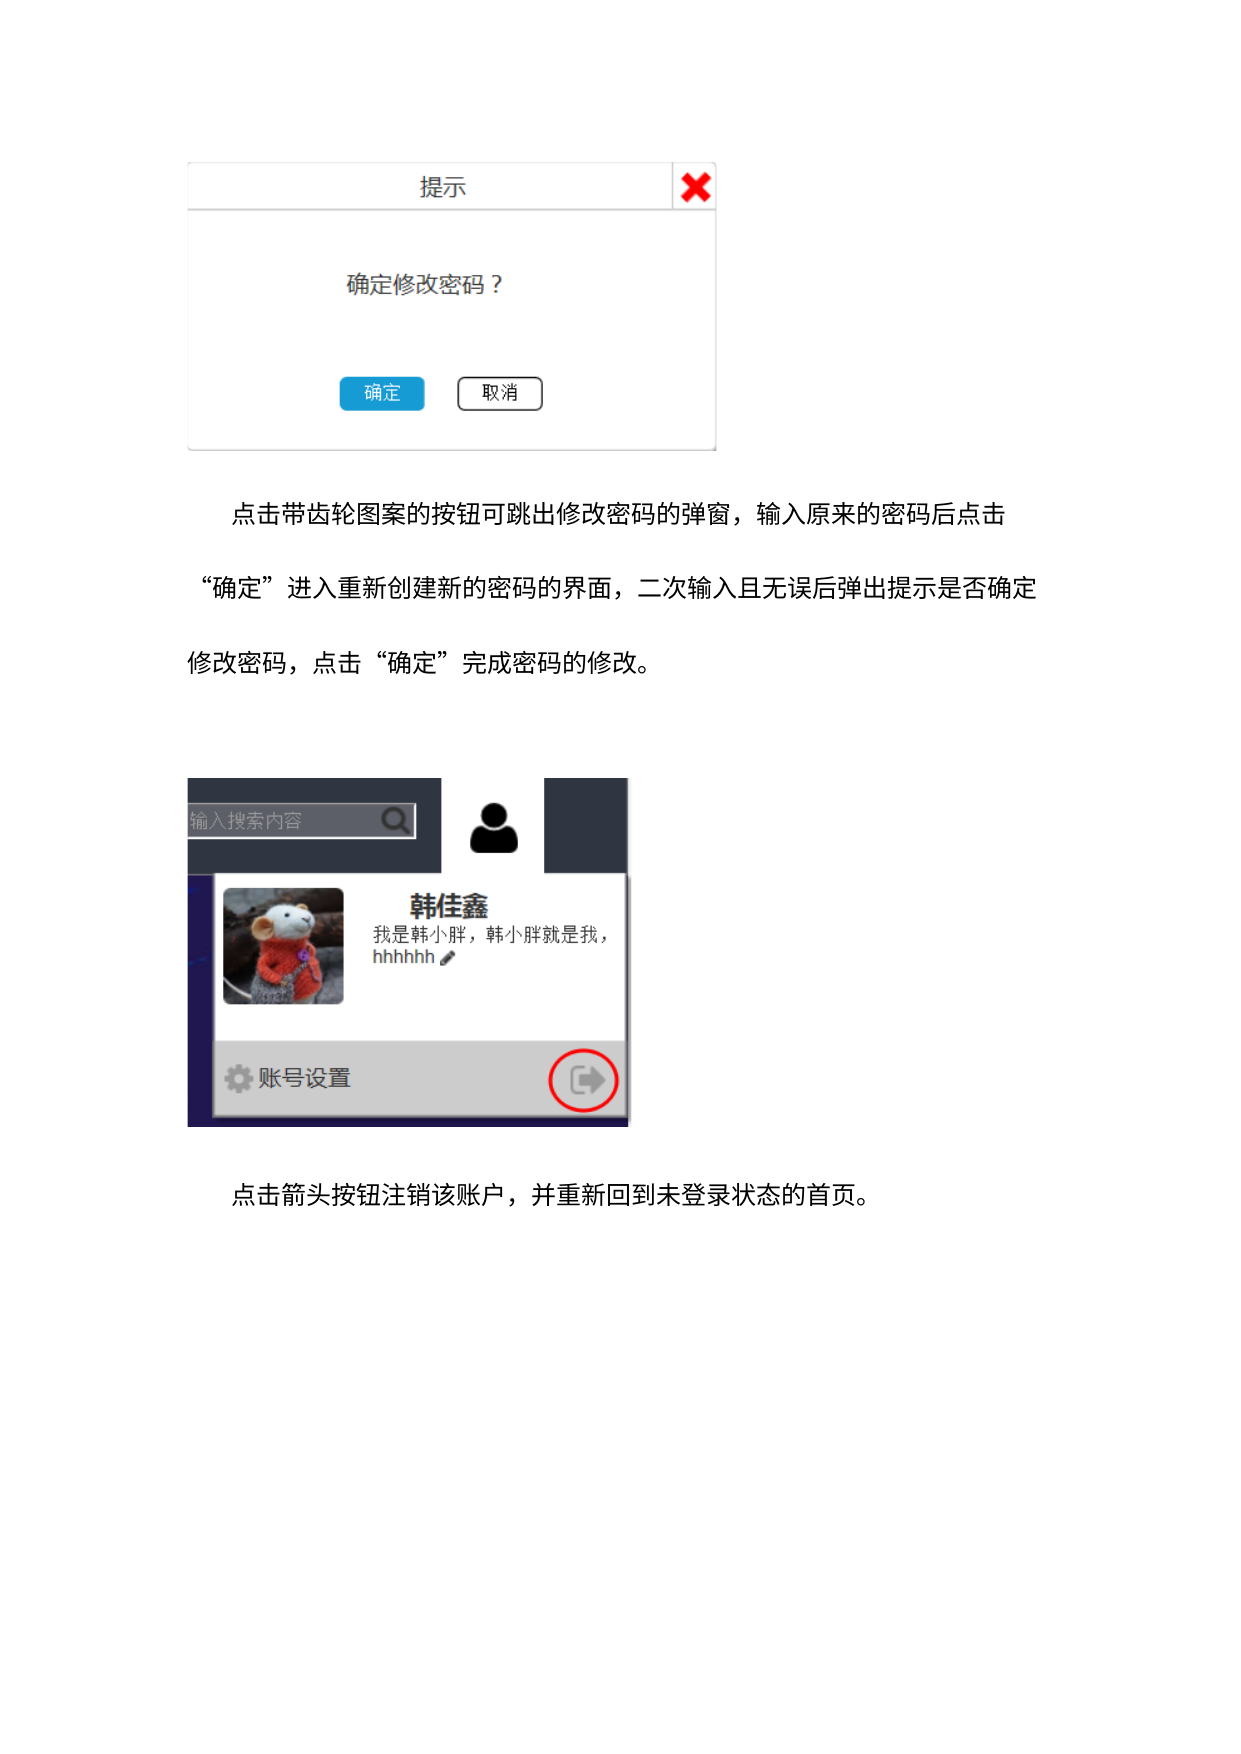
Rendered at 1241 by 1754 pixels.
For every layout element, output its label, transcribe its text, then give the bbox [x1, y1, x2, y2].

text 点击带齿轮图案的按钮可跳出修改密码的弹窗，输入原来的密码后点击“确定”进入重新创建新的密码的界面，二次输入且无误后弹出提示是否确定修改密码，点击“确定”完成密码的修改。 [187, 480, 1053, 694]
text 点击箭头按钮注销该账户，并重新回到未登录状态的首页。 [187, 1161, 1053, 1226]
picture [187, 162, 717, 451]
picture [187, 778, 632, 1127]
